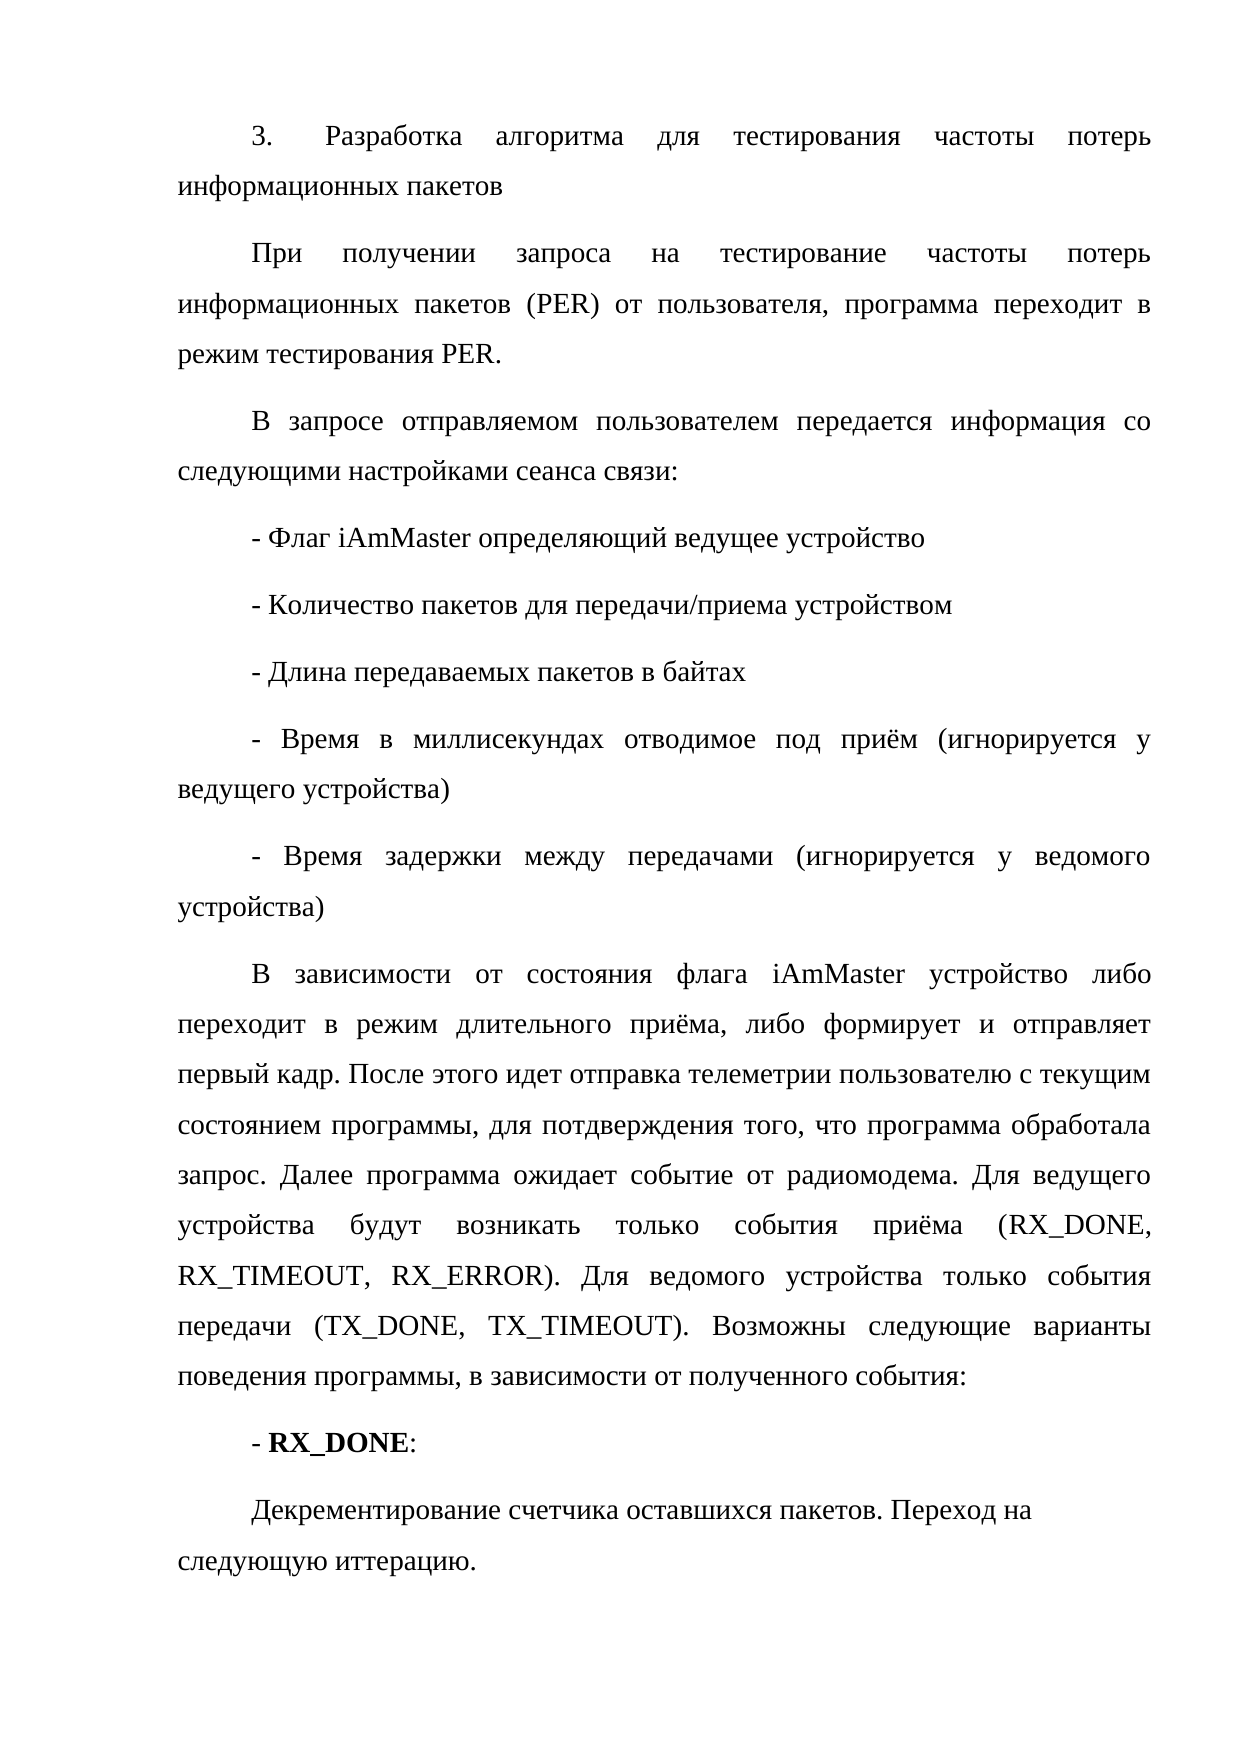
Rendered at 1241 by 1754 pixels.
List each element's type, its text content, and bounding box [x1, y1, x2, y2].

text При получении запроса на тестирование частоты потерь информационных пакетов (PER) от пользователя, программа переходит в режим тестирования PER. [177, 235, 1152, 369]
text - Количество пакетов для передачи/приема устройством [177, 587, 1152, 621]
text В зависимости от состояния флага iAmMaster устройство либо переходит в режим длительного приёма, либо формирует и отправляет первый кадр. После этого идет отправка телеметрии пользователю с текущим состоянием программы, для потдверждения того, что программа обработала запрос. Далее программа ожидает событие от радиомодема. Для ведущего устройства будут возникать только события приёма (RX_DONE, RX_TIMEOUT, RX_ERROR). Для ведомого устройства только события передачи (TX_DONE, TX_TIMEOUT). Возможны следующие варианты поведения программы, в зависимости от полученного события: [177, 956, 1152, 1392]
text - Время в миллисекундах отводимое под приём (игнорируется у ведущего устройства) [177, 721, 1152, 805]
list Разработка алгоритма для тестирования частоты потерь информационных пакетов [177, 118, 1152, 202]
text Декрементирование счетчика оставшихся пакетов. Переход на следующую иттерацию. [177, 1492, 1152, 1576]
text - RX_DONE: [177, 1425, 1152, 1459]
text - Время задержки между передачами (игнорируется у ведомого устройства) [177, 838, 1152, 922]
text - Флаг iAmMaster определяющий ведущее устройство [177, 520, 1152, 554]
text - Длина передаваемых пакетов в байтах [177, 654, 1152, 688]
text В запросе отправляемом пользователем передается информация со следующими настройками сеанса связи: [177, 403, 1152, 487]
